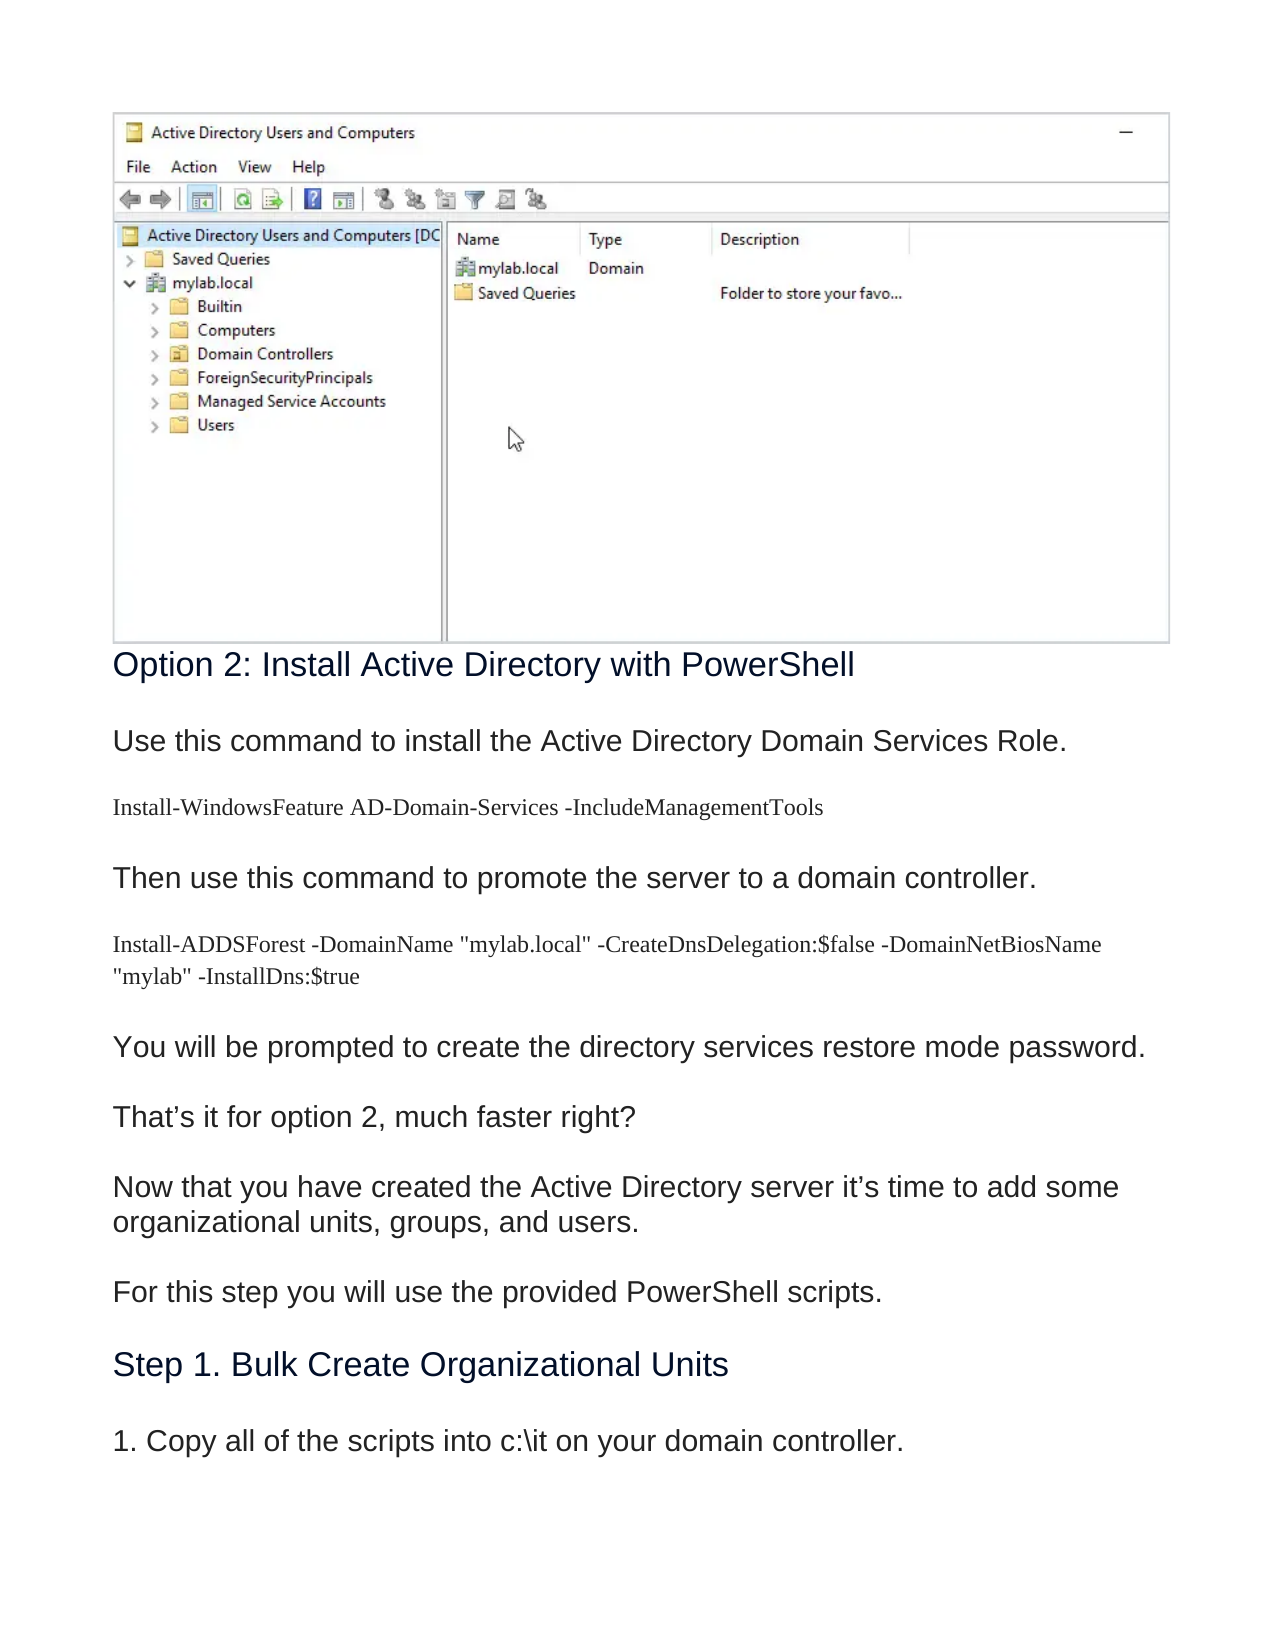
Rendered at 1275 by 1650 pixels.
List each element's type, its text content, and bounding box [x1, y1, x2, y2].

text Then use this command to promote the server to a domain controller. [112, 860, 1170, 894]
text 1. Copy all of the scripts into c:\it on your domain controller. [112, 1423, 1170, 1458]
text You will be prompted to create the directory services restore mode password. [112, 1029, 1170, 1063]
text Install-WindowsFeature AD-Domain-Services -IncludeManagementTools [112, 793, 1170, 820]
text For this step you will use the provided PowerShell scripts. [112, 1274, 1170, 1309]
text Use this command to install the Active Directory Domain Services Role. [112, 722, 1170, 757]
subtitle Step 1. Bulk Create Organizational Units [112, 1344, 1170, 1384]
text That’s it for option 2, much faster right? [112, 1099, 1170, 1134]
subtitle Option 2: Install Active Directory with PowerShell [112, 644, 1170, 683]
text Install-ADDSForest -DomainName "mylab.local" -CreateDnsDelegation:$false -DomainNetBiosName "mylab" -InstallDns:$true [112, 930, 1170, 989]
picture [112, 112, 1171, 644]
text Now that you have created the Active Directory server it’s time to add some organizational units, groups, and users. [112, 1169, 1170, 1239]
